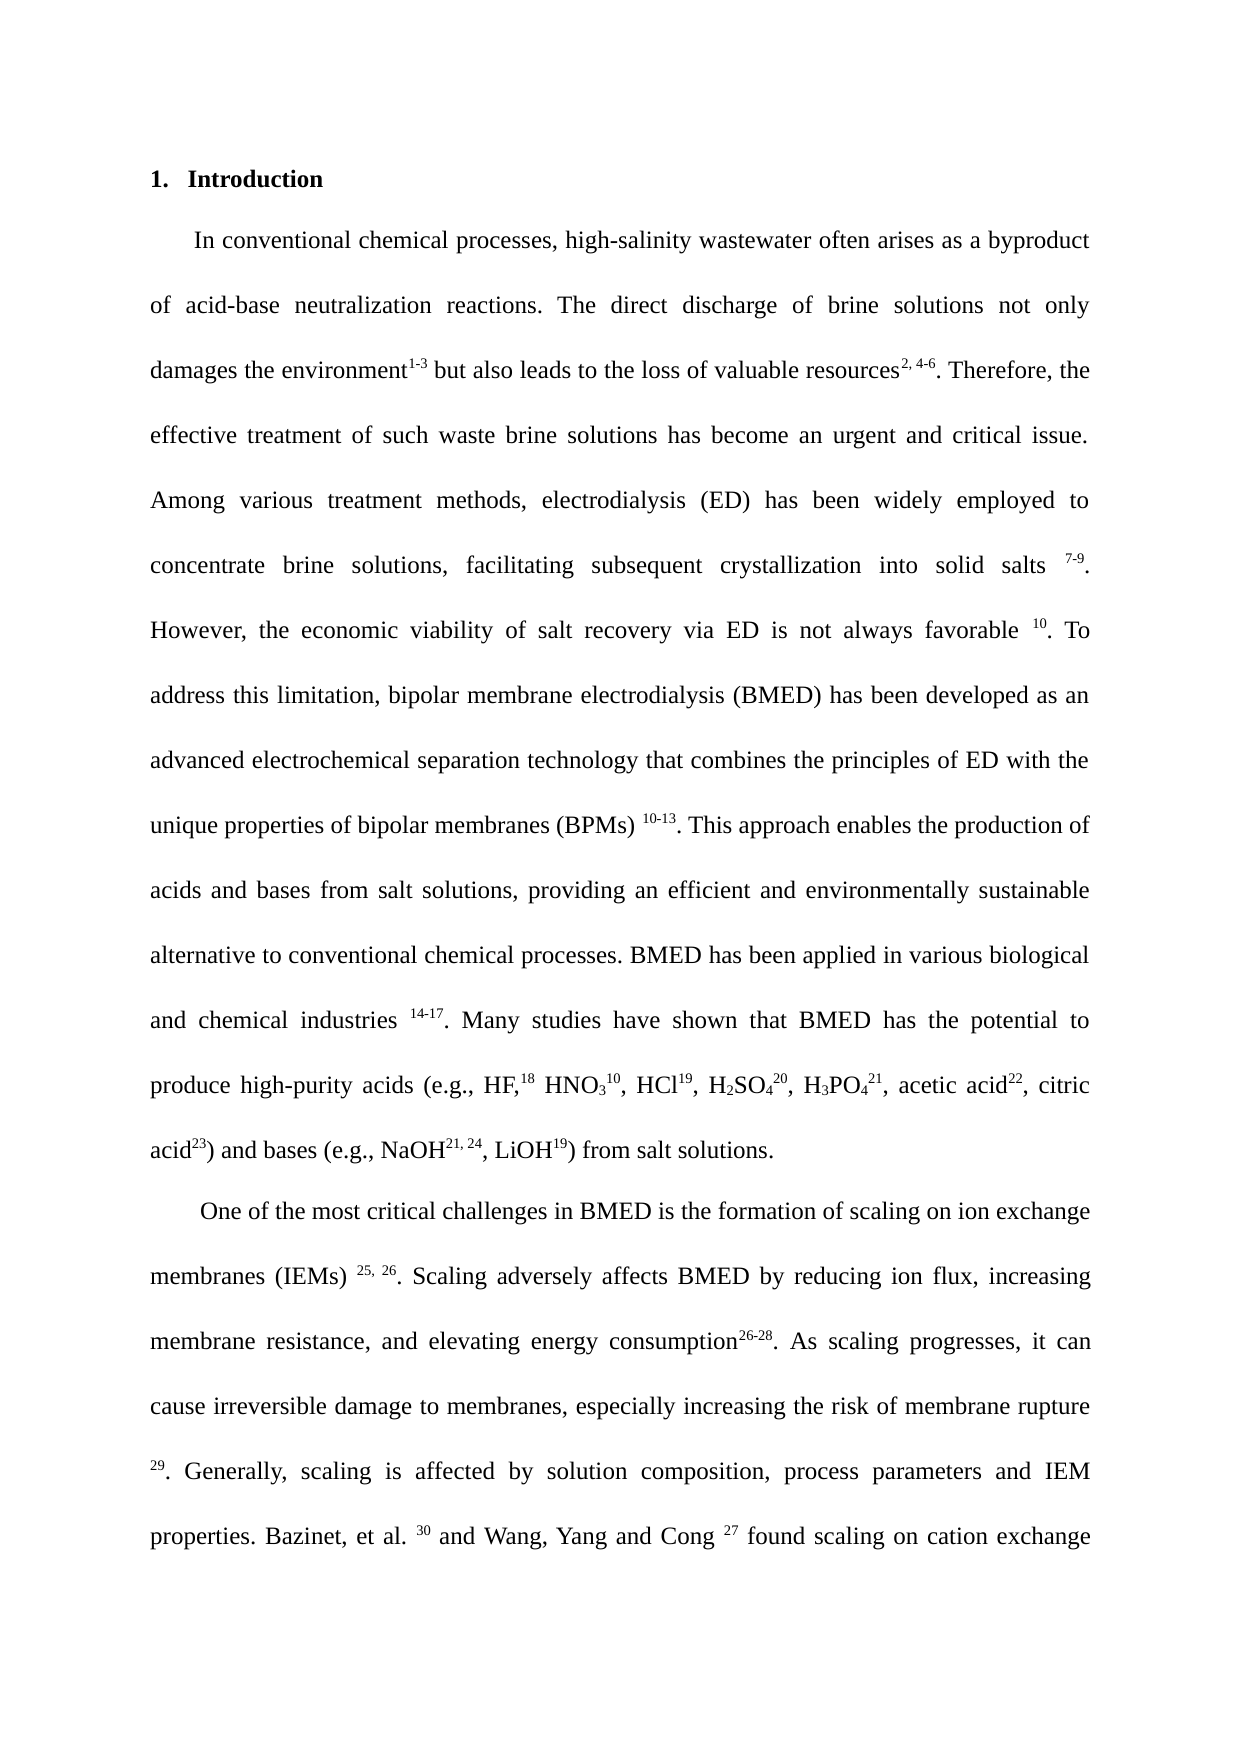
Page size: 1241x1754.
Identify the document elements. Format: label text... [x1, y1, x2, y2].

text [150, 1194, 1092, 1552]
text In conventional chemical processes, high-salinity wastewater often arises as a byproduct of acid-base neutralization reactions. The direct discharge of brine solutions not only damages the environment1-3 but also leads to the loss of valuable resources2, 4-6. Therefore, the effective treatment of such waste brine solutions has become an urgent and critical issue. Among various treatment methods, electrodialysis (ED) has been widely employed to concentrate brine solutions, facilitating subsequent crystallization into solid salts 7-9. However, the economic viability of salt recovery via ED is not always favorable 10. To address this limitation, bipolar membrane electrodialysis (BMED) has been developed as an advanced electrochemical separation technology that combines the principles of ED with the unique properties of bipolar membranes (BPMs) 10-13. This approach enables the production of acids and bases from salt solutions, providing an efficient and environmentally sustainable alternative to conventional chemical processes. BMED has been applied in various biological and chemical industries 14-17. Many studies have shown that BMED has the potential to produce high-purity acids (e.g., HF,18 HNO310, HCl19, H2SO420, H3PO421, acetic acid22, citric acid23) and bases (e.g., NaOH21, 24, LiOH19) from salt solutions. [150, 223, 1090, 1166]
list Introduction [150, 162, 1090, 194]
